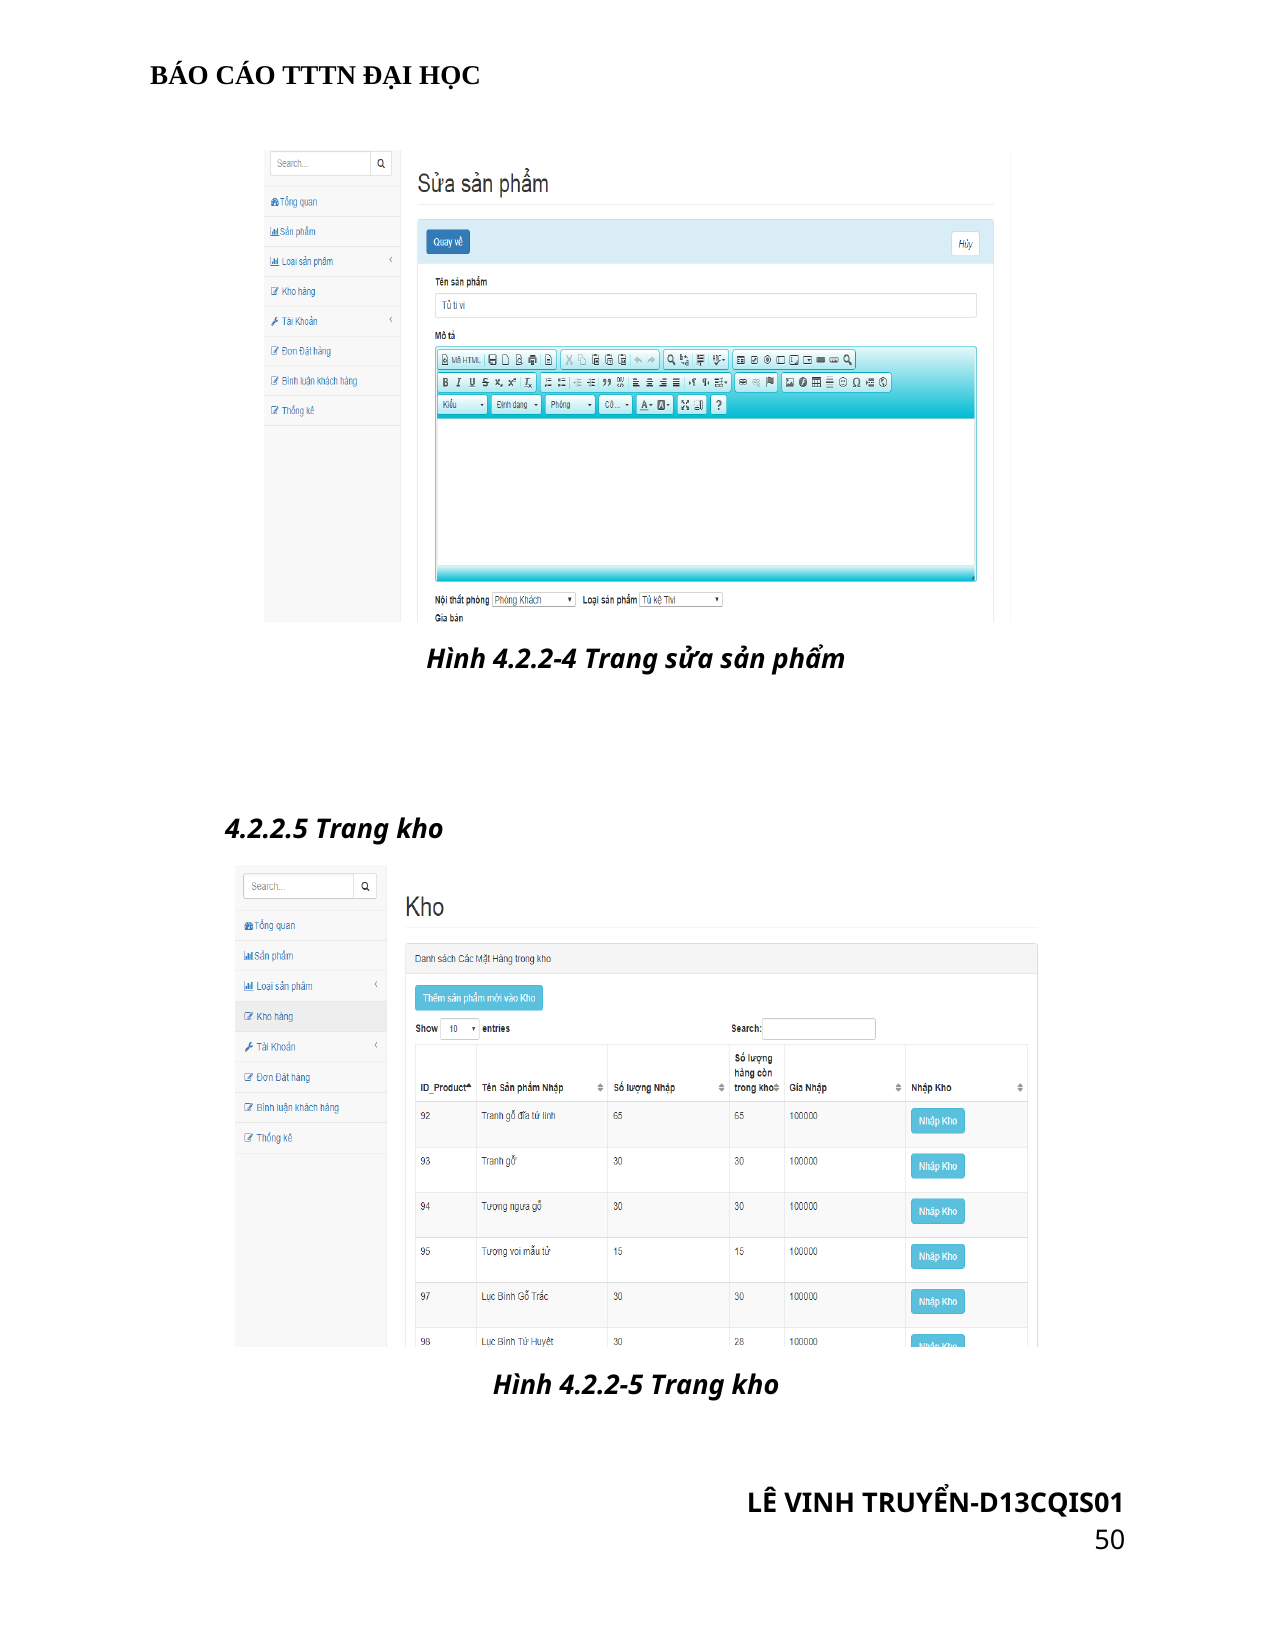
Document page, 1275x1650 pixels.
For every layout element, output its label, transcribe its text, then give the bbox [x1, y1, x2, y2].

text 4.2.2.5 Trang kho [150, 809, 1125, 846]
text Hình 4.2.2-5 Trang kho [150, 1365, 1125, 1402]
text Hình 4.2.2-4 Trang sửa sản phẩm [150, 640, 1125, 677]
